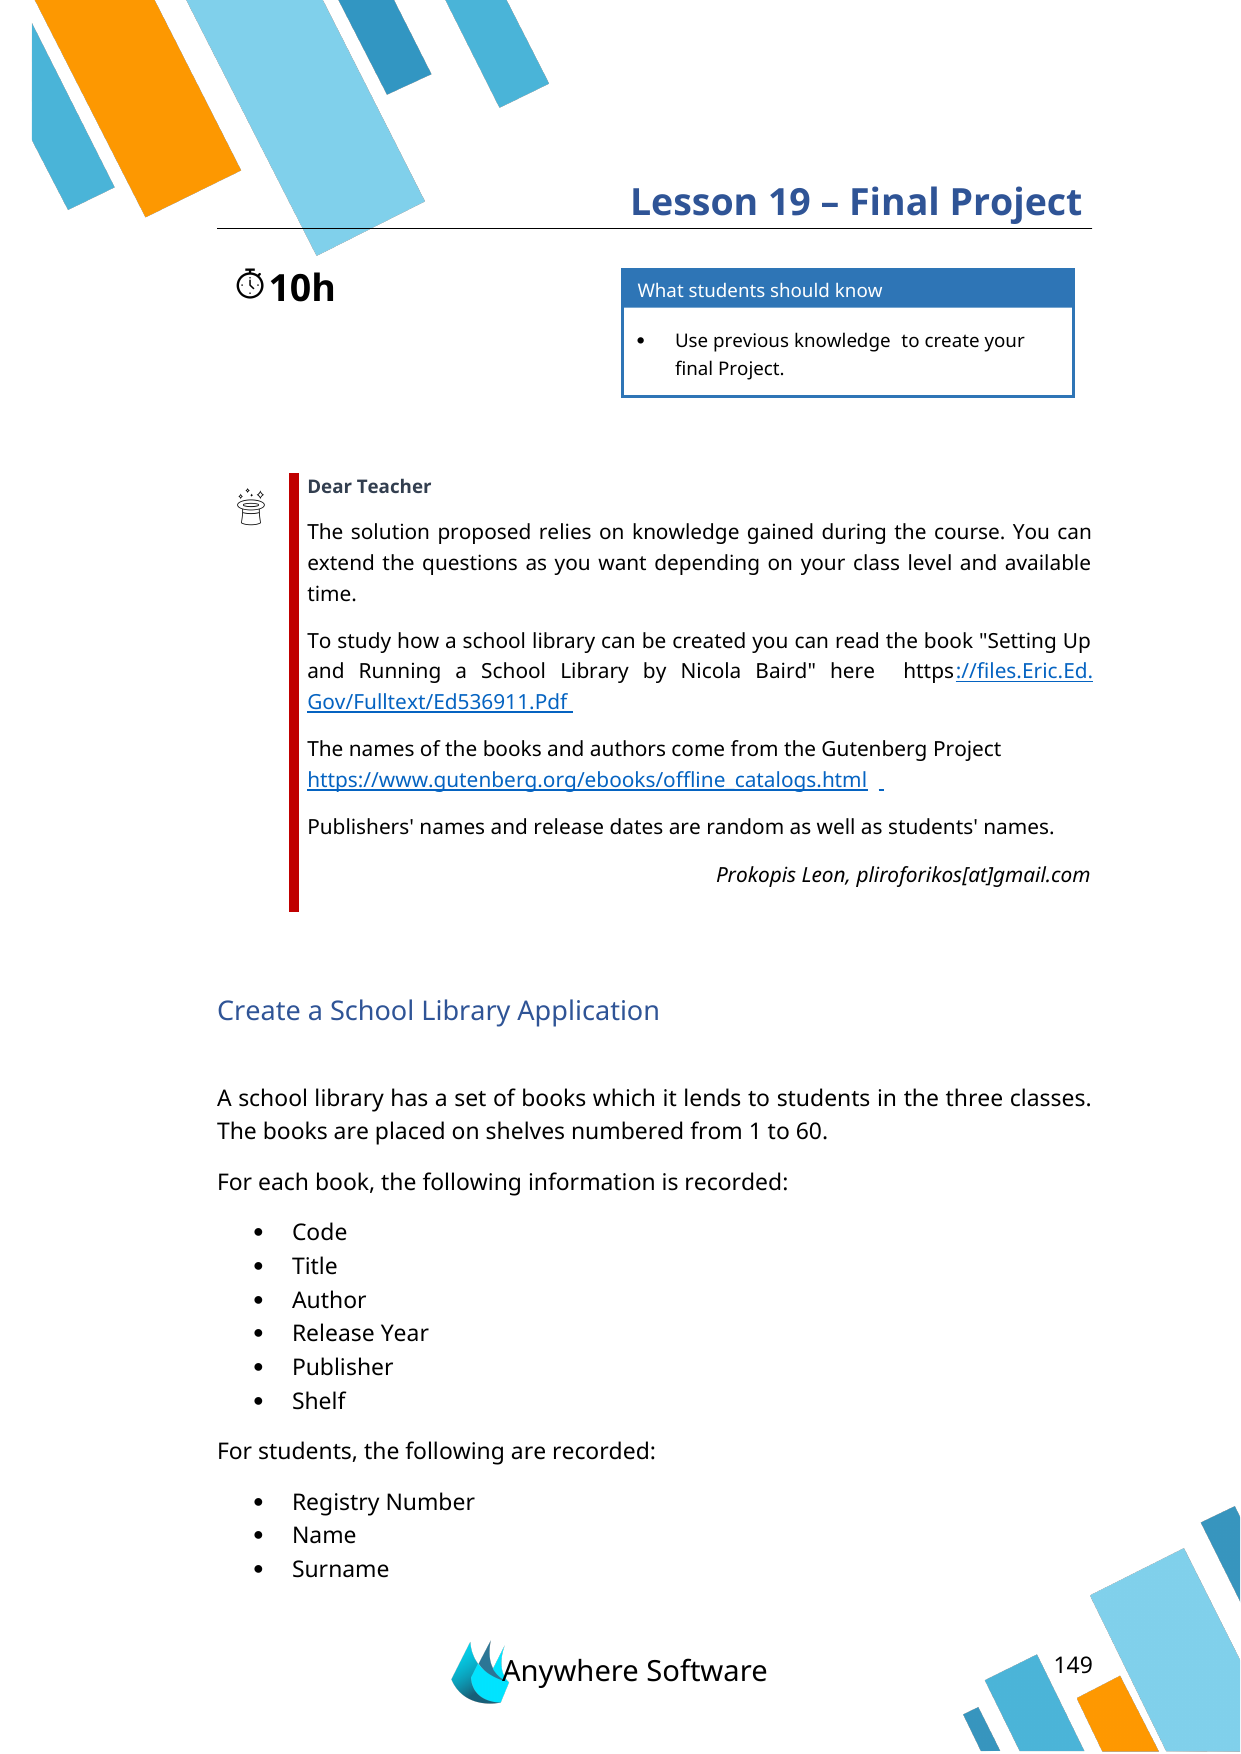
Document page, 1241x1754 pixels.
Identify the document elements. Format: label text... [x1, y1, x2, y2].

text A school library has a set of books which it lends to students in the three classes. The books are placed on shelves numbered from 1 to 60. [217, 1082, 1092, 1147]
list Shelf [254, 1385, 1092, 1416]
picture [231, 265, 269, 302]
picture [963, 1506, 1241, 1752]
list Registry Number [254, 1486, 1092, 1517]
subtitle Create a School Library Application [217, 991, 1092, 1028]
picture [451, 1640, 510, 1704]
list Code [254, 1216, 1092, 1247]
list Title [254, 1250, 1092, 1281]
picture [31, 0, 549, 256]
text For students, the following are recorded: [217, 1435, 1092, 1467]
subtitle Lesson 19 – Final Project [217, 175, 1092, 228]
list Publisher [254, 1351, 1092, 1382]
list Release Year [254, 1317, 1092, 1349]
list Name [254, 1519, 1092, 1551]
text For each book, the following information is recorded: [217, 1166, 1092, 1197]
list Author [254, 1284, 1092, 1315]
picture [232, 487, 270, 526]
list Surname [254, 1553, 1092, 1584]
